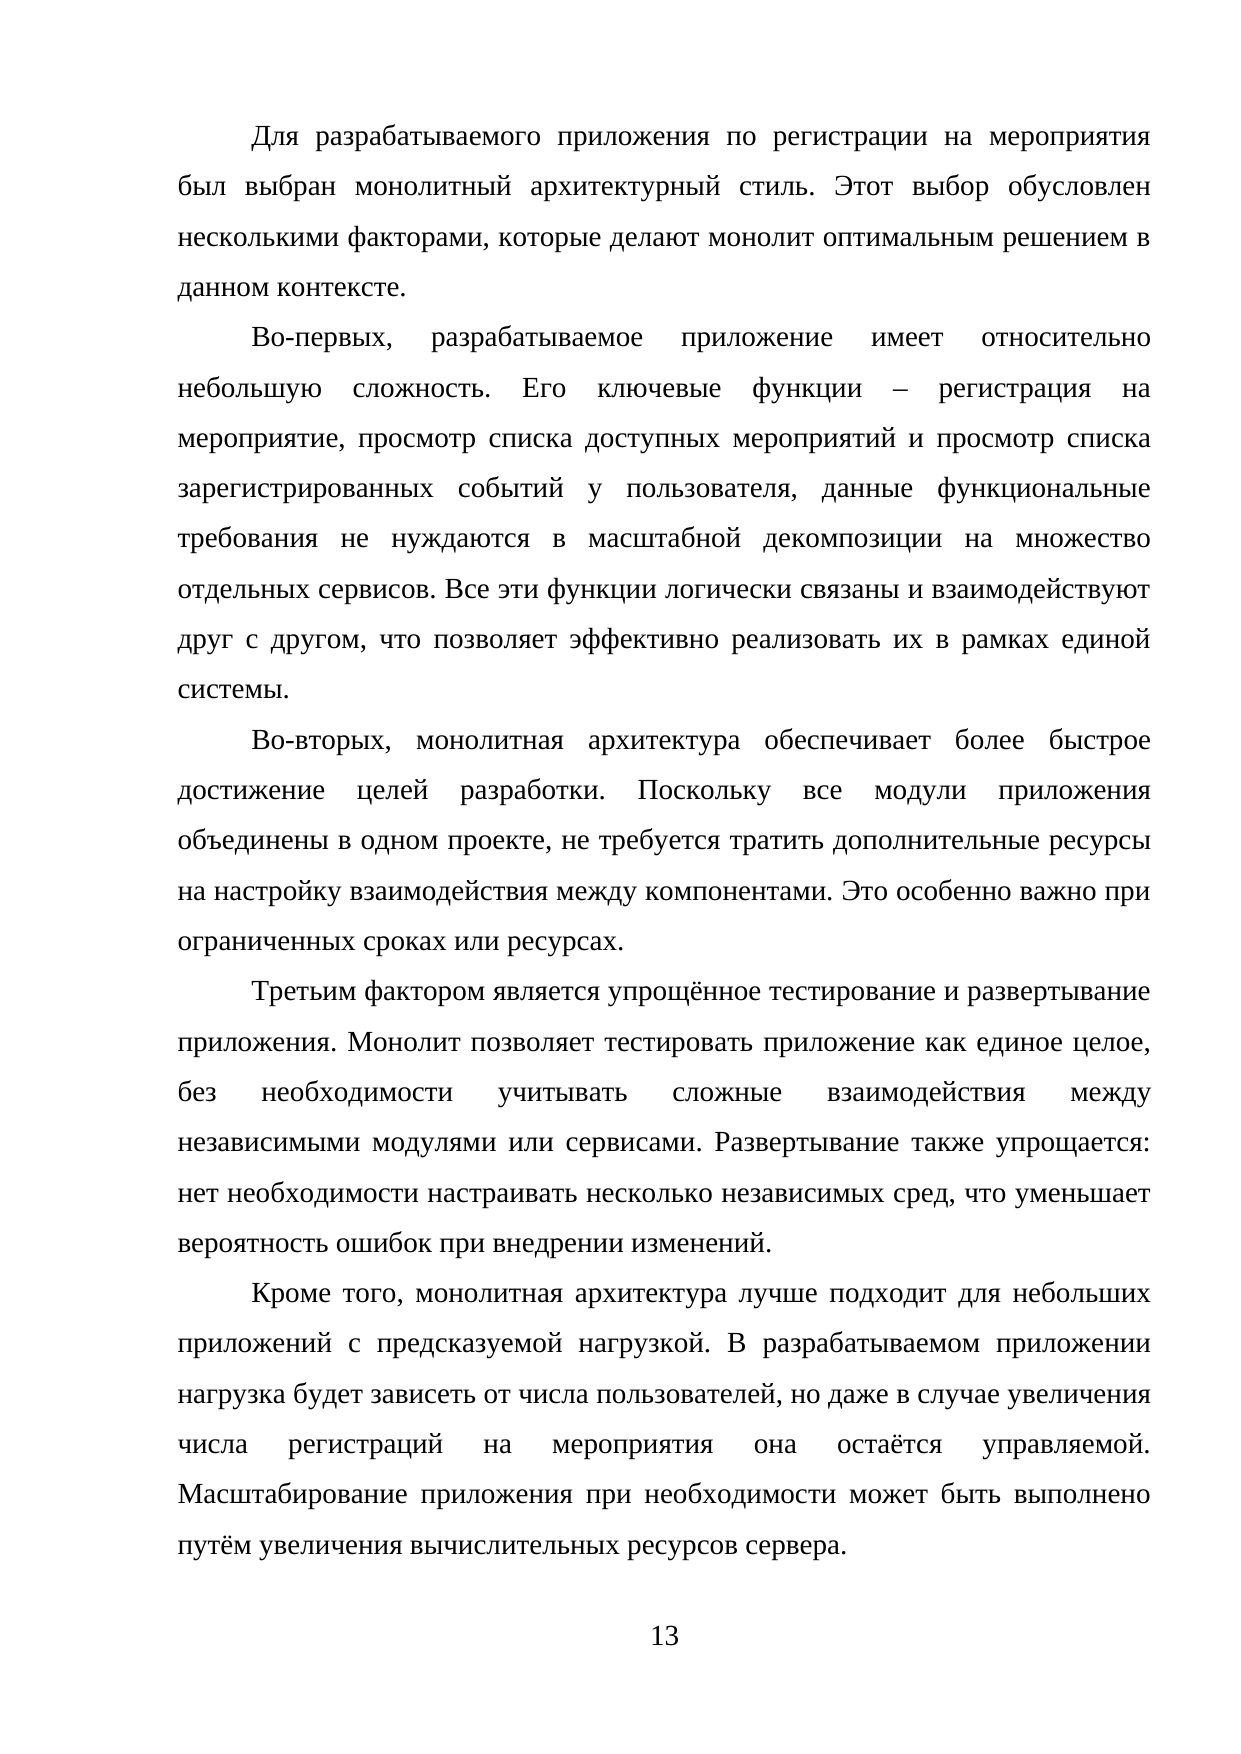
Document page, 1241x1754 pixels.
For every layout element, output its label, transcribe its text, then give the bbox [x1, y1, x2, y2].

text Во-первых, разрабатываемое приложение имеет относительно небольшую сложность. Его ключевые функции – регистрация на мероприятие, просмотр списка доступных мероприятий и просмотр списка зарегистрированных событий у пользователя, данные функциональные требования не нуждаются в масштабной декомпозиции на множество отдельных сервисов. Все эти функции логически связаны и взаимодействуют друг с другом, что позволяет эффективно реализовать их в рамках единой системы. [177, 319, 1152, 705]
text Кроме того, монолитная архитектура лучше подходит для небольших приложений с предсказуемой нагрузкой. В разрабатываемом приложении нагрузка будет зависеть от числа пользователей, но даже в случае увеличения числа регистраций на мероприятия она остаётся управляемой. Масштабирование приложения при необходимости может быть выполнено путём увеличения вычислительных ресурсов сервера. [177, 1275, 1152, 1560]
text Третьим фактором является упрощённое тестирование и развертывание приложения. Монолит позволяет тестировать приложение как единое целое, без необходимости учитывать сложные взаимодействия между независимыми модулями или сервисами. Развертывание также упрощается: нет необходимости настраивать несколько независимых сред, что уменьшает вероятность ошибок при внедрении изменений. [177, 973, 1152, 1258]
text Во-вторых, монолитная архитектура обеспечивает более быстрое достижение целей разработки. Поскольку все модули приложения объединены в одном проекте, не требуется тратить дополнительные ресурсы на настройку взаимодействия между компонентами. Это особенно важно при ограниченных сроках или ресурсах. [177, 722, 1152, 957]
text Для разрабатываемого приложения по регистрации на мероприятия был выбран монолитный архитектурный стиль. Этот выбор обусловлен несколькими факторами, которые делают монолит оптимальным решением в данном контексте. [177, 118, 1152, 303]
